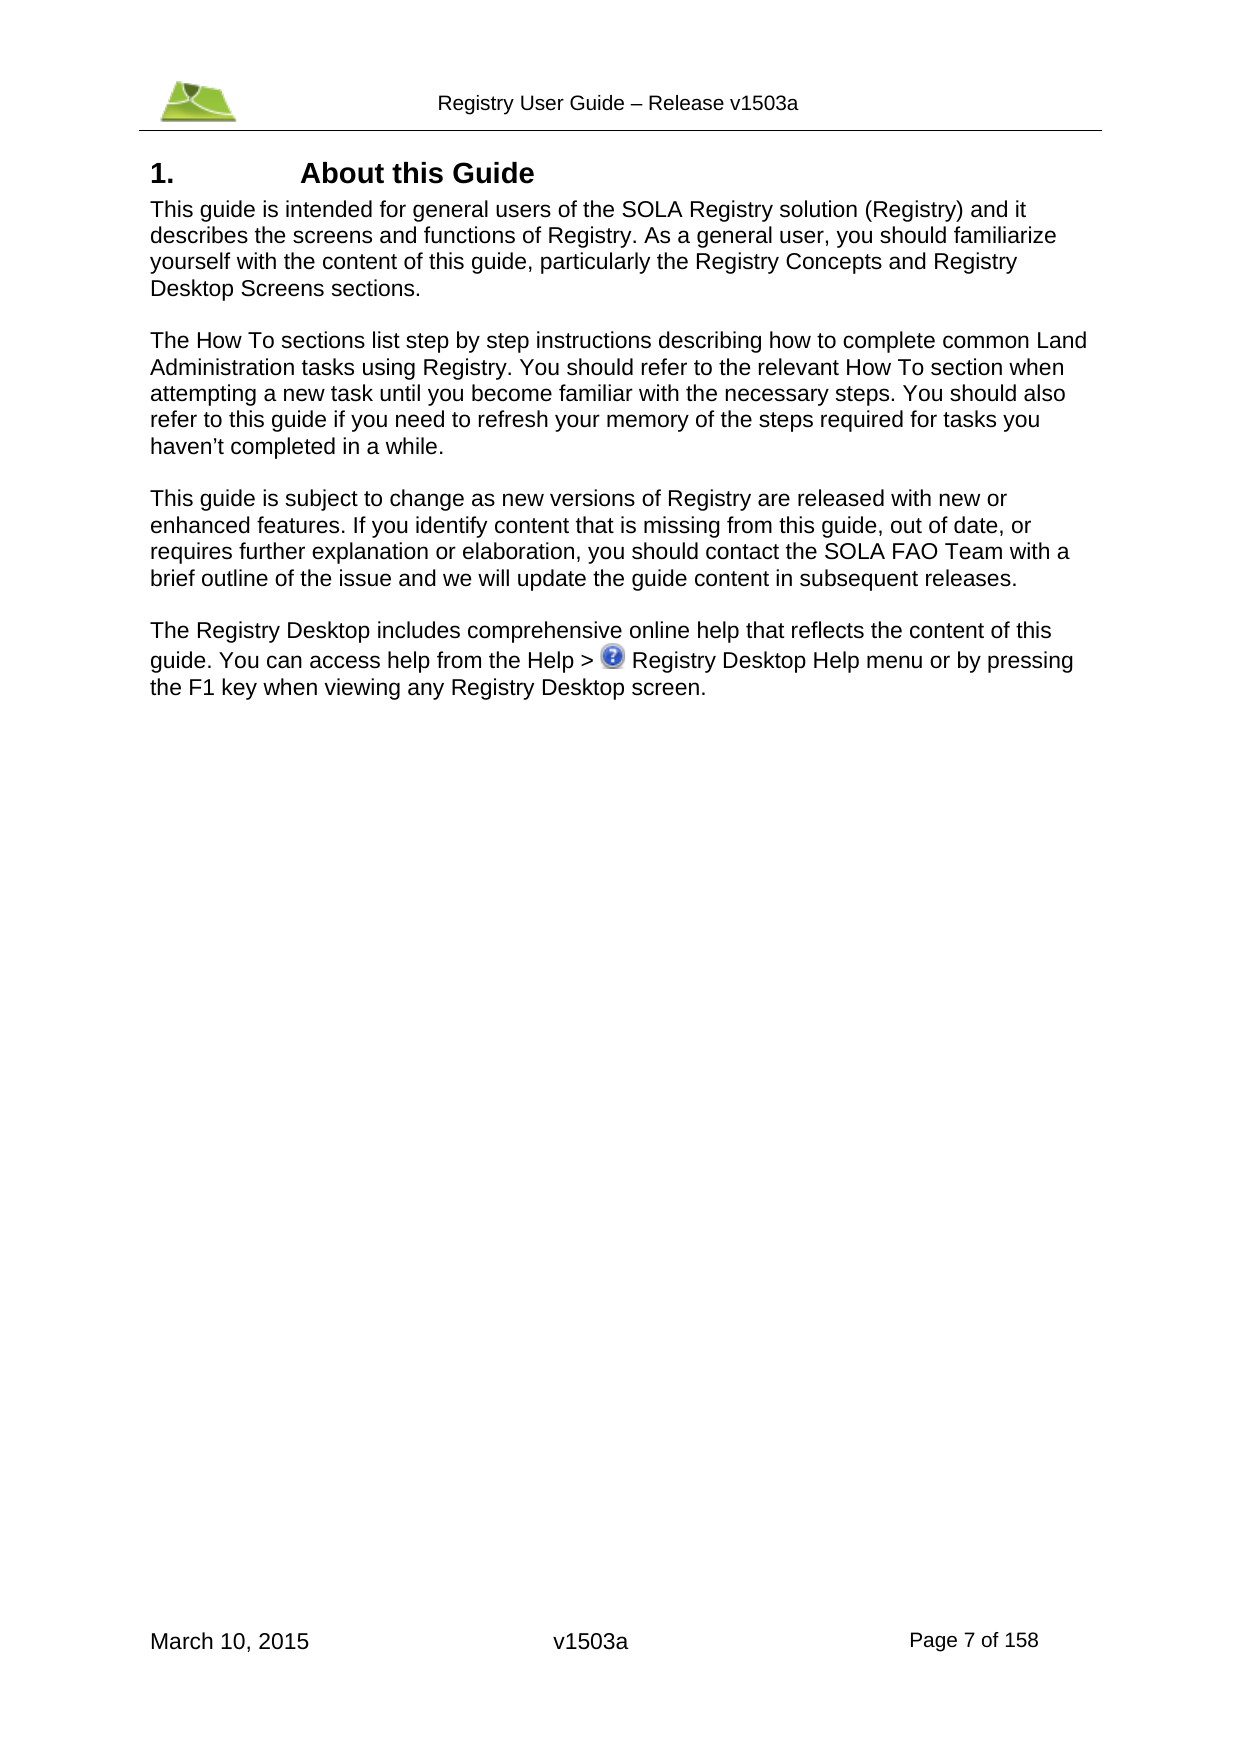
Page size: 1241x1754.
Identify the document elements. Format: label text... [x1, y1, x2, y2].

picture [600, 643, 626, 669]
text This guide is subject to change as new versions of Registry are released with new or enhanced features. If you identify content that is missing from this guide, out of date, or requires further explanation or elaboration, you should contact the SOLA FAO Team with a brief outline of the issue and we will update the guide content in subsequent releases. [150, 485, 1090, 591]
text This guide is intended for general users of the SOLA Registry solution (Registry) and it describes the screens and functions of Registry. As a general user, you should familiarize yourself with the content of this guide, particularly the Registry Concepts and Registry Desktop Screens sections. [150, 196, 1090, 301]
subtitle About this Guide [150, 156, 1090, 189]
picture [150, 75, 244, 130]
text The How To sections list step by step instructions describing how to complete common Land Administration tasks using Registry. You should refer to the relevant How To section when attempting a new task until you become familiar with the necessary steps. You should also refer to this guide if you need to refresh your memory of the steps required for tasks you haven’t completed in a while. [150, 327, 1090, 459]
text The Registry Desktop includes comprehensive online help that reflects the content of this guide. You can access help from the Help > Registry Desktop Help menu or by pressing the F1 key when viewing any Registry Desktop screen. [150, 617, 1090, 700]
